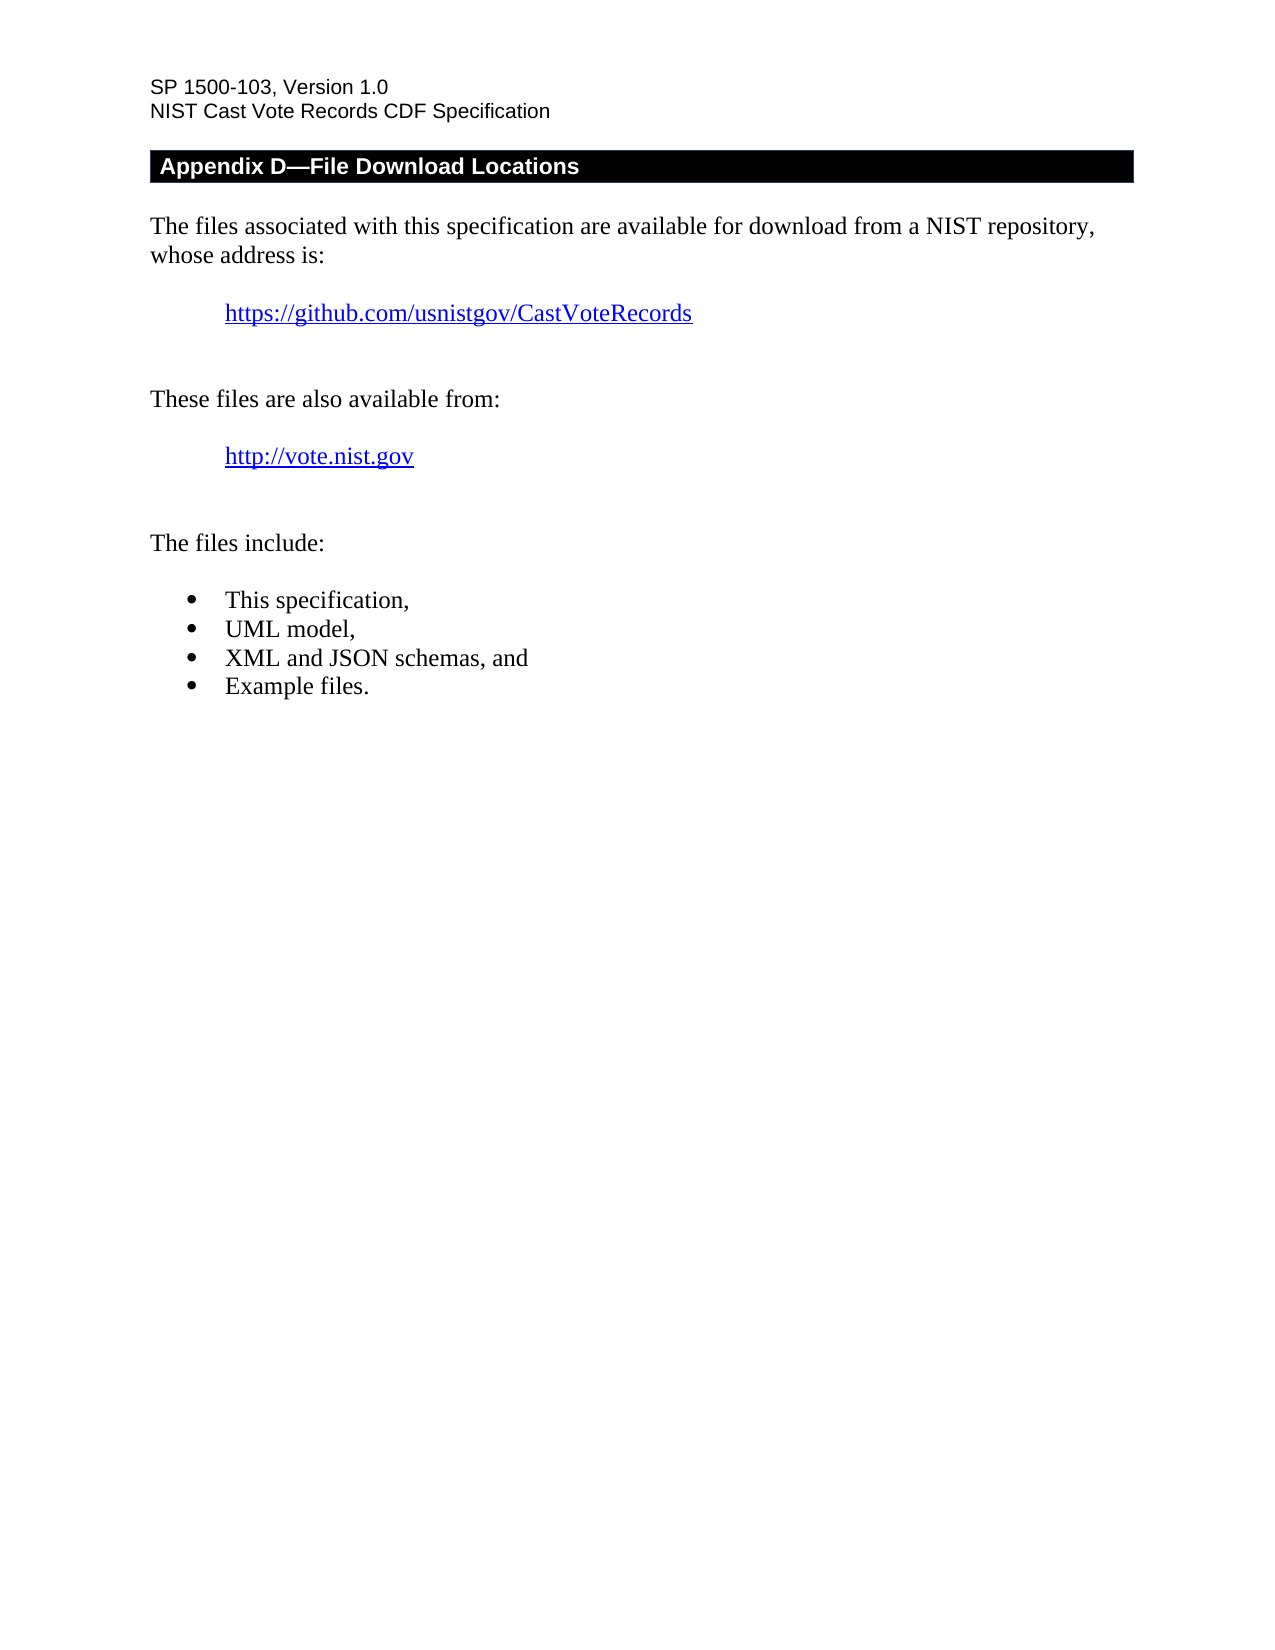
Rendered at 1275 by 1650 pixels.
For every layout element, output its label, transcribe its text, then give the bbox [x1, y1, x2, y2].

subtitle File Download Locations [151, 151, 1133, 182]
text The files include: [150, 528, 1125, 556]
list UML model, [187, 614, 1125, 643]
text The files associated with this specification are available for download from a NIST repository, whose address is: [150, 211, 1125, 269]
text https://github.com/usnistgov/CastVoteRecords [150, 298, 1125, 326]
list Example files. [187, 671, 1125, 700]
text http://vote.nist.gov [150, 441, 1125, 470]
list This specification, [187, 585, 1125, 614]
text These files are also available from: [150, 384, 1125, 413]
list XML and JSON schemas, and [187, 643, 1125, 671]
